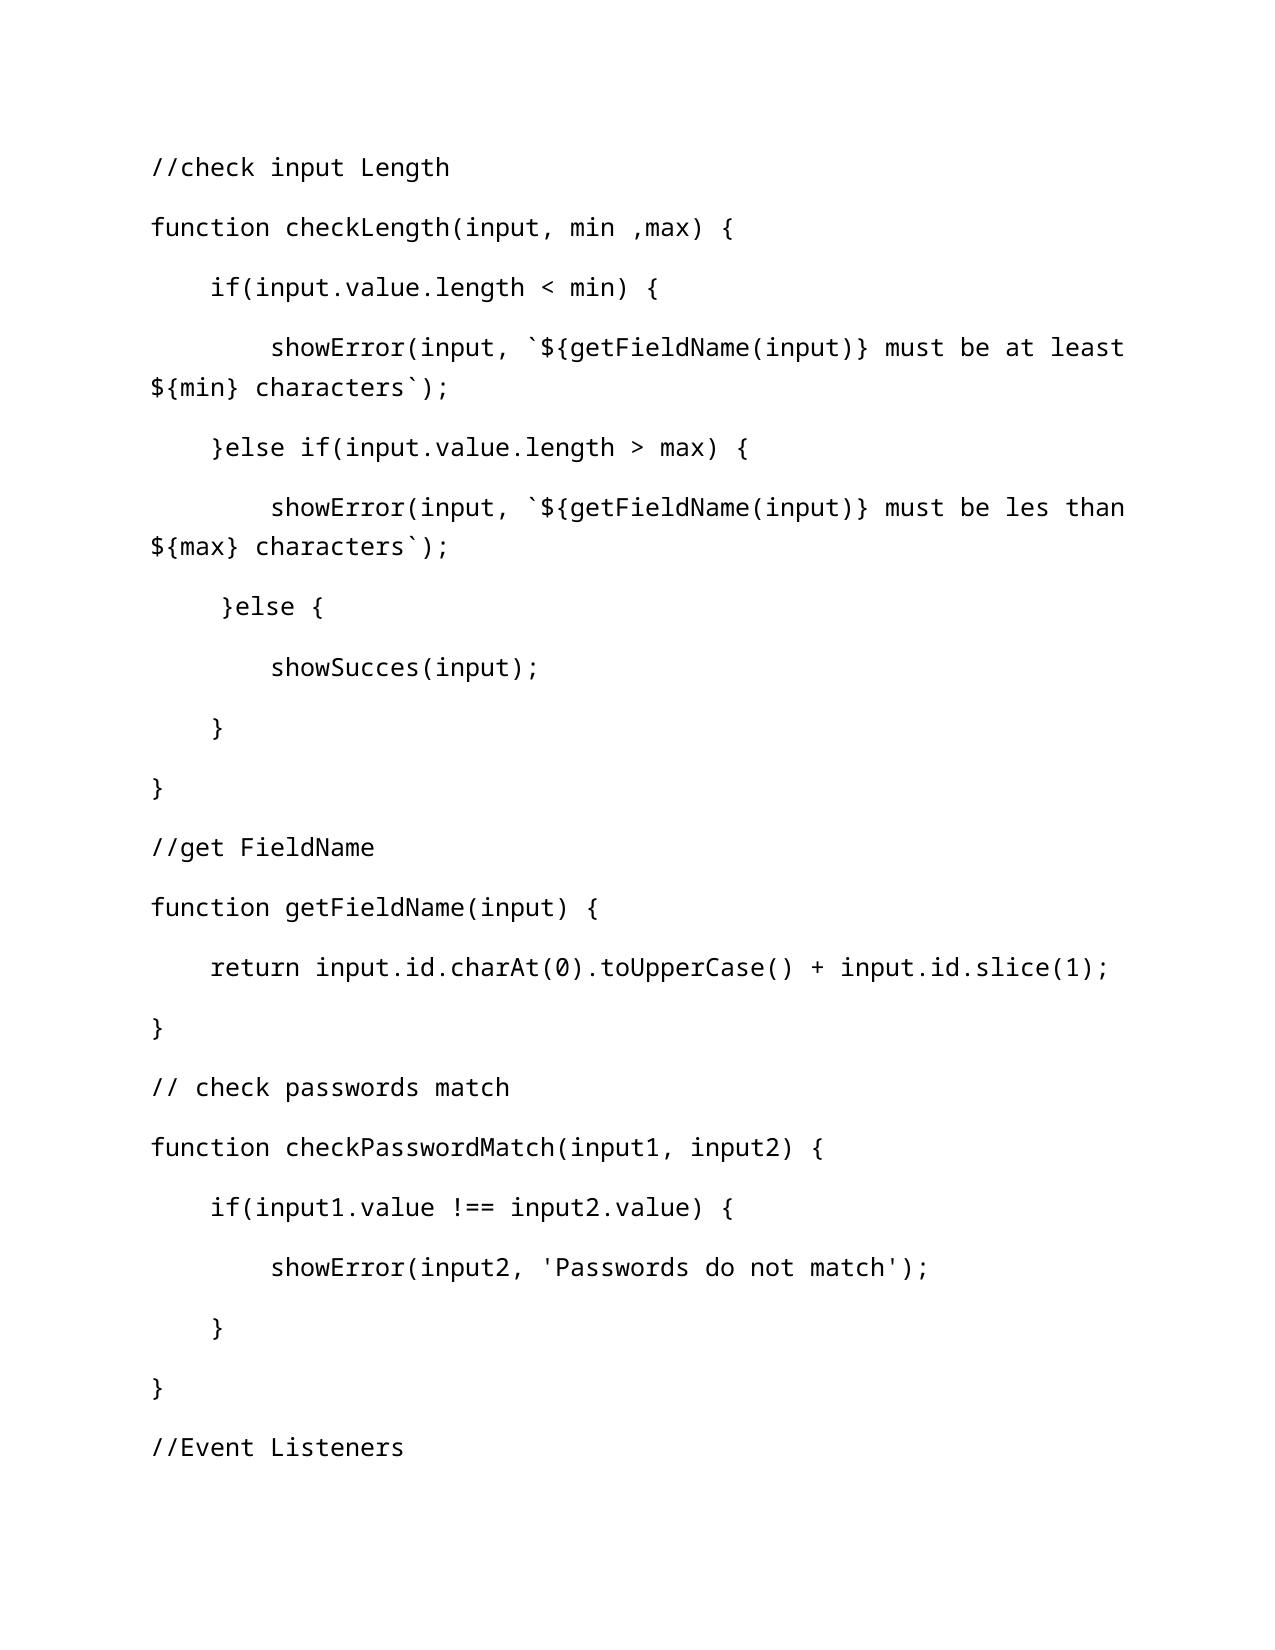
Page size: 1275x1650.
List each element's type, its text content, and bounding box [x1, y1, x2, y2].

text if(input1.value !== input2.value) { [150, 1189, 1125, 1223]
text function getFieldName(input) { [150, 889, 1125, 923]
text function checkPasswordMatch(input1, input2) { [150, 1129, 1125, 1163]
text showError(input2, 'Passwords do not match'); [150, 1249, 1125, 1283]
text if(input.value.length < min) { [150, 270, 1125, 304]
text showError(input, `${getFieldName(input)} must be at least ${min} characters`); [150, 330, 1125, 403]
text } [150, 769, 1125, 803]
text //check input Length [150, 150, 1125, 184]
text //get FieldName [150, 829, 1125, 863]
text function checkLength(input, min ,max) { [150, 210, 1125, 244]
text } [150, 1369, 1125, 1403]
text return input.id.charAt(0).toUpperCase() + input.id.slice(1); [150, 949, 1125, 983]
text showError(input, `${getFieldName(input)} must be les than ${max} characters`); [150, 489, 1125, 562]
text }else if(input.value.length > max) { [150, 429, 1125, 463]
text showSucces(input); [150, 649, 1125, 683]
text } [150, 1009, 1125, 1043]
text //Event Listeners [150, 1429, 1125, 1463]
text // check passwords match [150, 1069, 1125, 1103]
text } [150, 709, 1125, 743]
text }else { [150, 588, 1125, 622]
text } [150, 1309, 1125, 1343]
